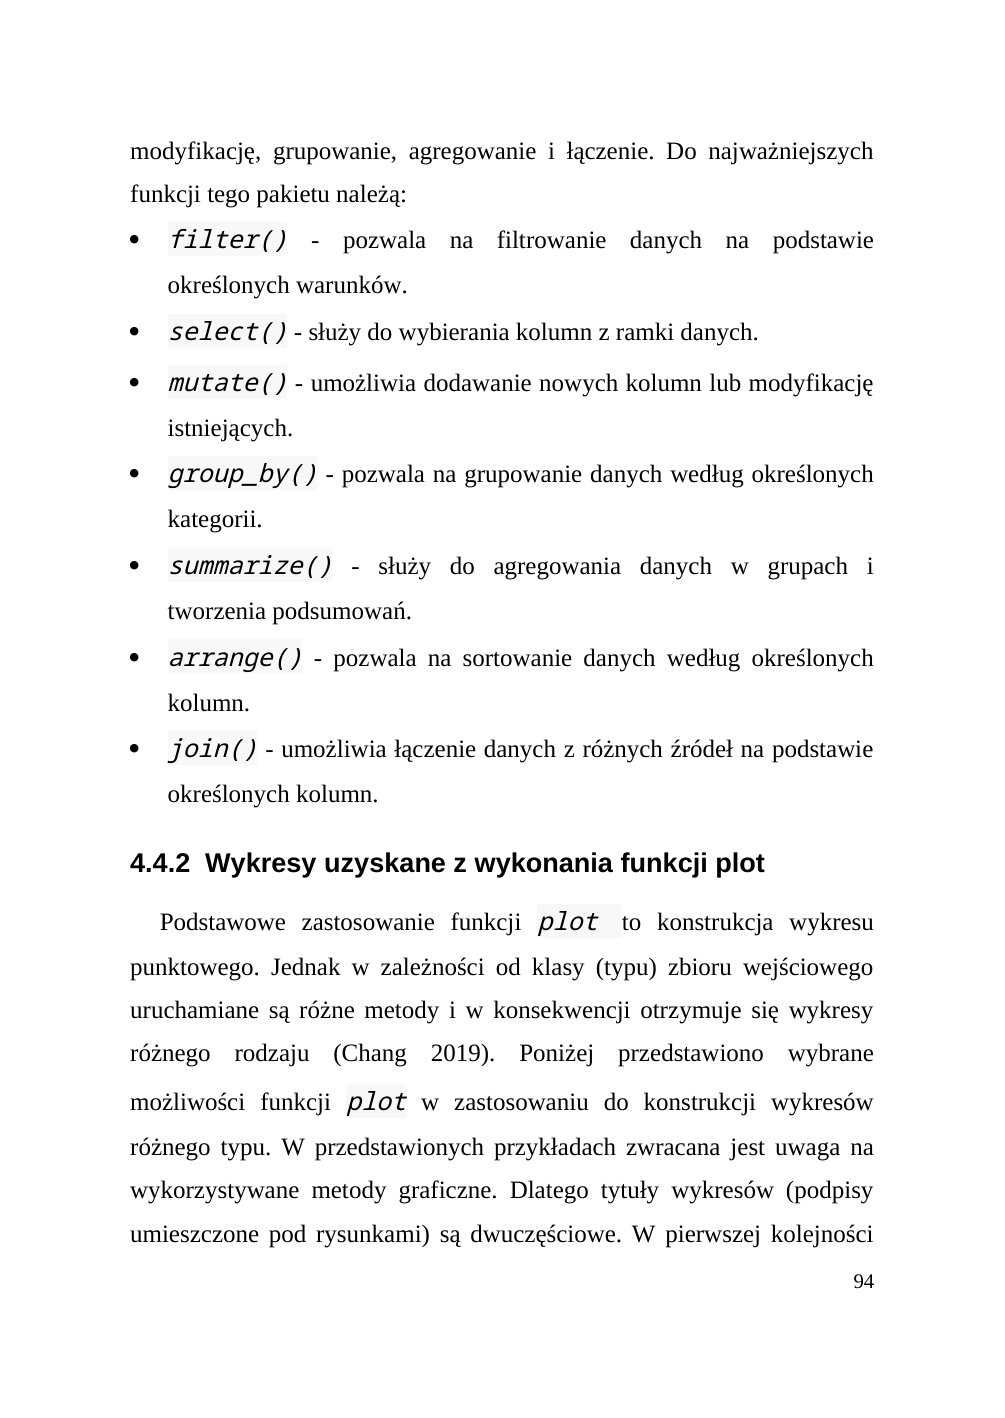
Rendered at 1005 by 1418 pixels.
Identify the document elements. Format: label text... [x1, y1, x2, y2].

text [130, 136, 874, 208]
list group_by() - pozwala na grupowanie danych według określonych kategorii. [130, 456, 874, 533]
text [130, 904, 874, 1247]
subtitle Wykresy uzyskane z wykonania funkcji plot [130, 847, 874, 879]
list arrange() - pozwala na sortowanie danych według określonych kolumn. [130, 639, 874, 716]
list mutate() - umożliwia dodawanie nowych kolumn lub modyfikację istniejących. [130, 364, 874, 442]
list select() - służy do wybierania kolumn z ramki danych. [130, 313, 874, 348]
list summarize() - służy do agregowania danych w grupach i tworzenia podsumowań. [130, 548, 874, 625]
list filter() - pozwala na filtrowanie danych na podstawie określonych warunków. [130, 222, 874, 299]
list join() - umożliwia łączenie danych z różnych źródeł na podstawie określonych kolumn. [130, 731, 874, 808]
